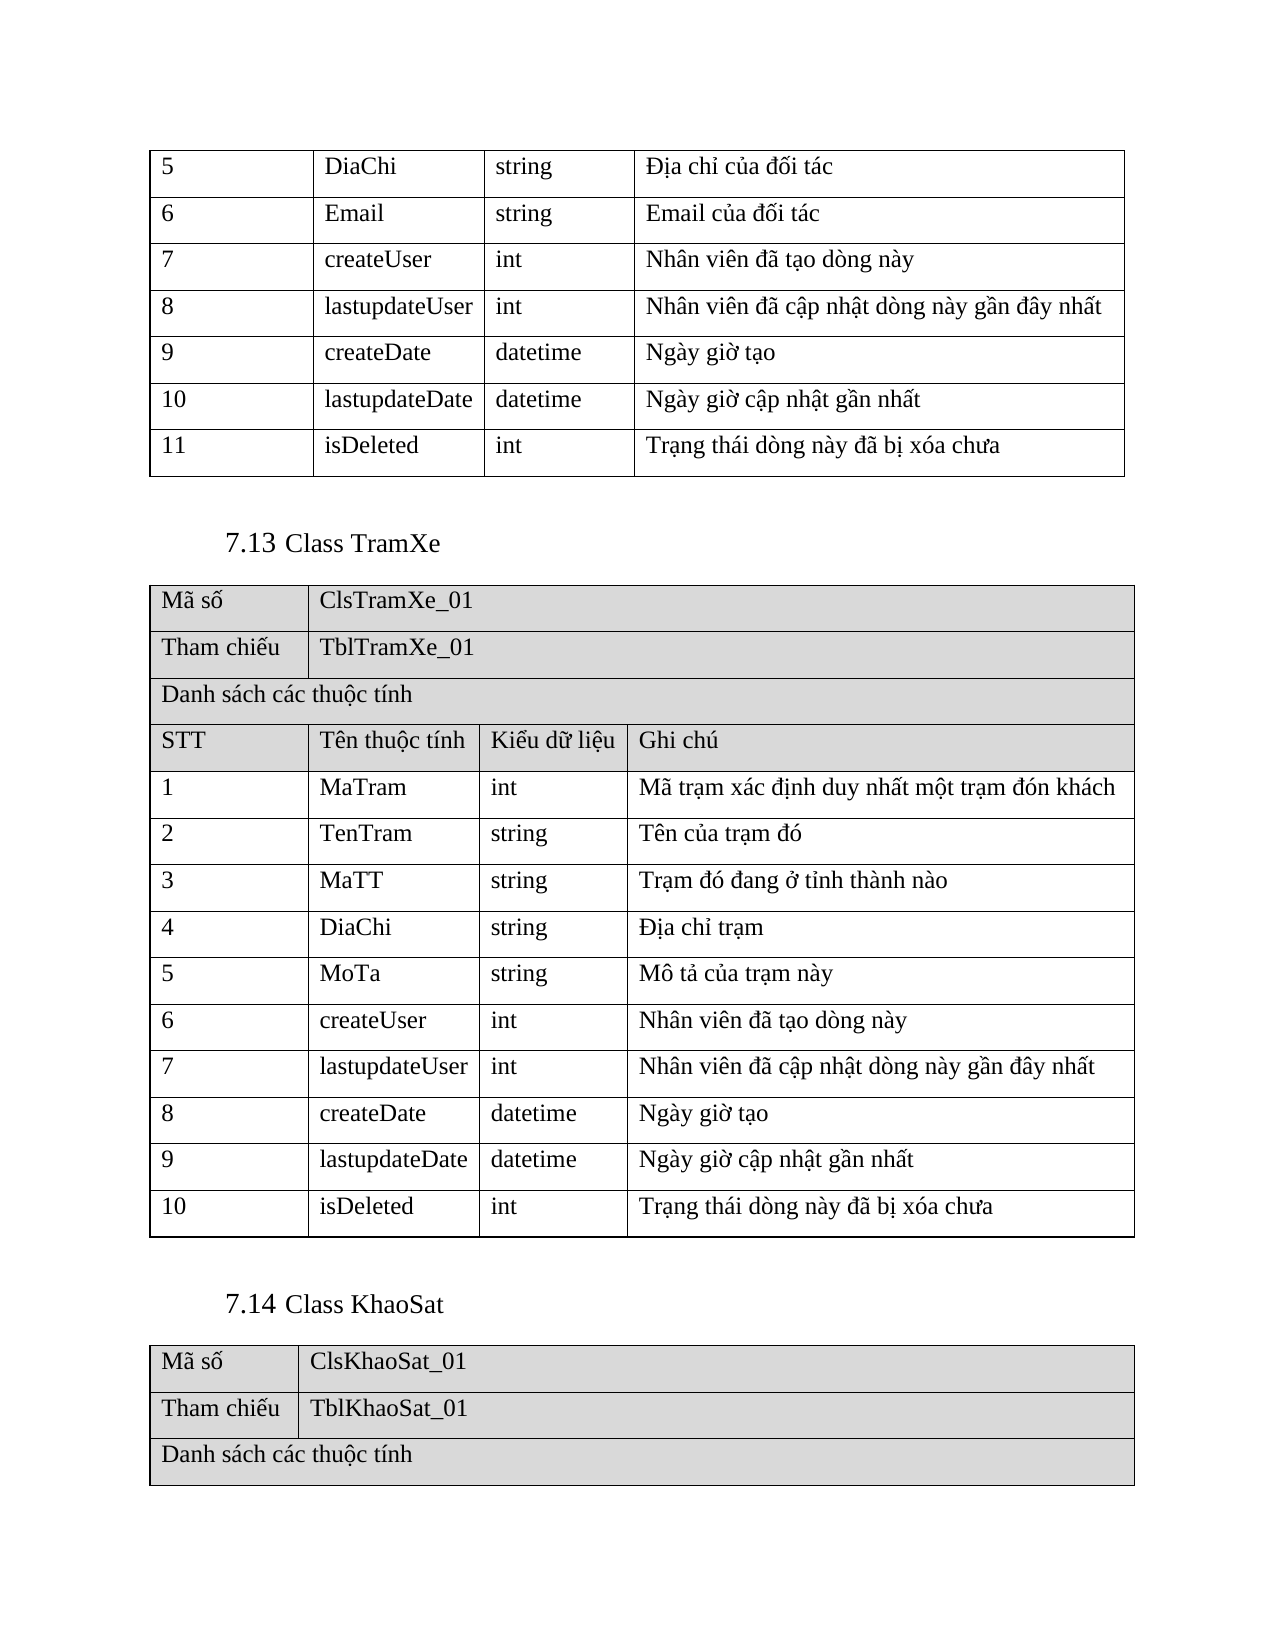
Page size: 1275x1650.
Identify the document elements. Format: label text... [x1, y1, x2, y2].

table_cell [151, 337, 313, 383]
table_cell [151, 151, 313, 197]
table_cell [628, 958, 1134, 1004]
text Class TramXe [225, 525, 1125, 559]
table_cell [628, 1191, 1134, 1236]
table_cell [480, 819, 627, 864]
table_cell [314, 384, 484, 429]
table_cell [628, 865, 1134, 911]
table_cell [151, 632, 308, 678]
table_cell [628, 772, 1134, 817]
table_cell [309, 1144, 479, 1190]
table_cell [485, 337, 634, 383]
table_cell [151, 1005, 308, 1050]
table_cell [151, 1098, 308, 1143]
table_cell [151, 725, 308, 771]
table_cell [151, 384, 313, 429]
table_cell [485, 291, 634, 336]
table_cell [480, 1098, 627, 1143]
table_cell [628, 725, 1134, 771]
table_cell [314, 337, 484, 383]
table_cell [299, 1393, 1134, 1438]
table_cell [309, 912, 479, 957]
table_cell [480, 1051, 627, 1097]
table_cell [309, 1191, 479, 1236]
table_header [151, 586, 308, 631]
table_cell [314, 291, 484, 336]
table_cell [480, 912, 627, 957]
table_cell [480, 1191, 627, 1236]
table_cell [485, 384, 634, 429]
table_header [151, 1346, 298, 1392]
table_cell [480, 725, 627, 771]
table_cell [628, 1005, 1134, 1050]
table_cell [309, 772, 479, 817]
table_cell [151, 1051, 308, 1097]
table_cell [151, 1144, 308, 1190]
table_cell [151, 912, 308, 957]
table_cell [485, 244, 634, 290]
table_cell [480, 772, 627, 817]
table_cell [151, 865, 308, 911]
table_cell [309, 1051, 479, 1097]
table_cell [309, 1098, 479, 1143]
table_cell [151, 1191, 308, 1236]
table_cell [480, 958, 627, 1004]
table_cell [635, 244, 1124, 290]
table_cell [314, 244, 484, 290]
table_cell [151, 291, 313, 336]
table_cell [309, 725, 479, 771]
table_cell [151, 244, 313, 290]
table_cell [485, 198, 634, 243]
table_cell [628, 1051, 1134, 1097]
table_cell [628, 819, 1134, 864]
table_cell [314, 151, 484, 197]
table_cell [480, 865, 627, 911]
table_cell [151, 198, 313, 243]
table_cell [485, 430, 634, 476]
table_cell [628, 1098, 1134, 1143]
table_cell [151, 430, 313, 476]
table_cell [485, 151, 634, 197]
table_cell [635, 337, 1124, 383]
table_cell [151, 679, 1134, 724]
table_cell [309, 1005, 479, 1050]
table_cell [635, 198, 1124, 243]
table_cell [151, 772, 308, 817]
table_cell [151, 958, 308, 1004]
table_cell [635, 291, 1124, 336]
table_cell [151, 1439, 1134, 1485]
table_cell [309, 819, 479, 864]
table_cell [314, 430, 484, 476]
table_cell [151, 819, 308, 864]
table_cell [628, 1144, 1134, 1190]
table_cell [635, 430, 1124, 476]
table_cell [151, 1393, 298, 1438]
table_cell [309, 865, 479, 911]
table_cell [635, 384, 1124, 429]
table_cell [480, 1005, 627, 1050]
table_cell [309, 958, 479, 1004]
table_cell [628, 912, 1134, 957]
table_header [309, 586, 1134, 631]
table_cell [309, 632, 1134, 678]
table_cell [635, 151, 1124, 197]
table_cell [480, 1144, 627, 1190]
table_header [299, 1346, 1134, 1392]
text Class KhaoSat [225, 1286, 1125, 1319]
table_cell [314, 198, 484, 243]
